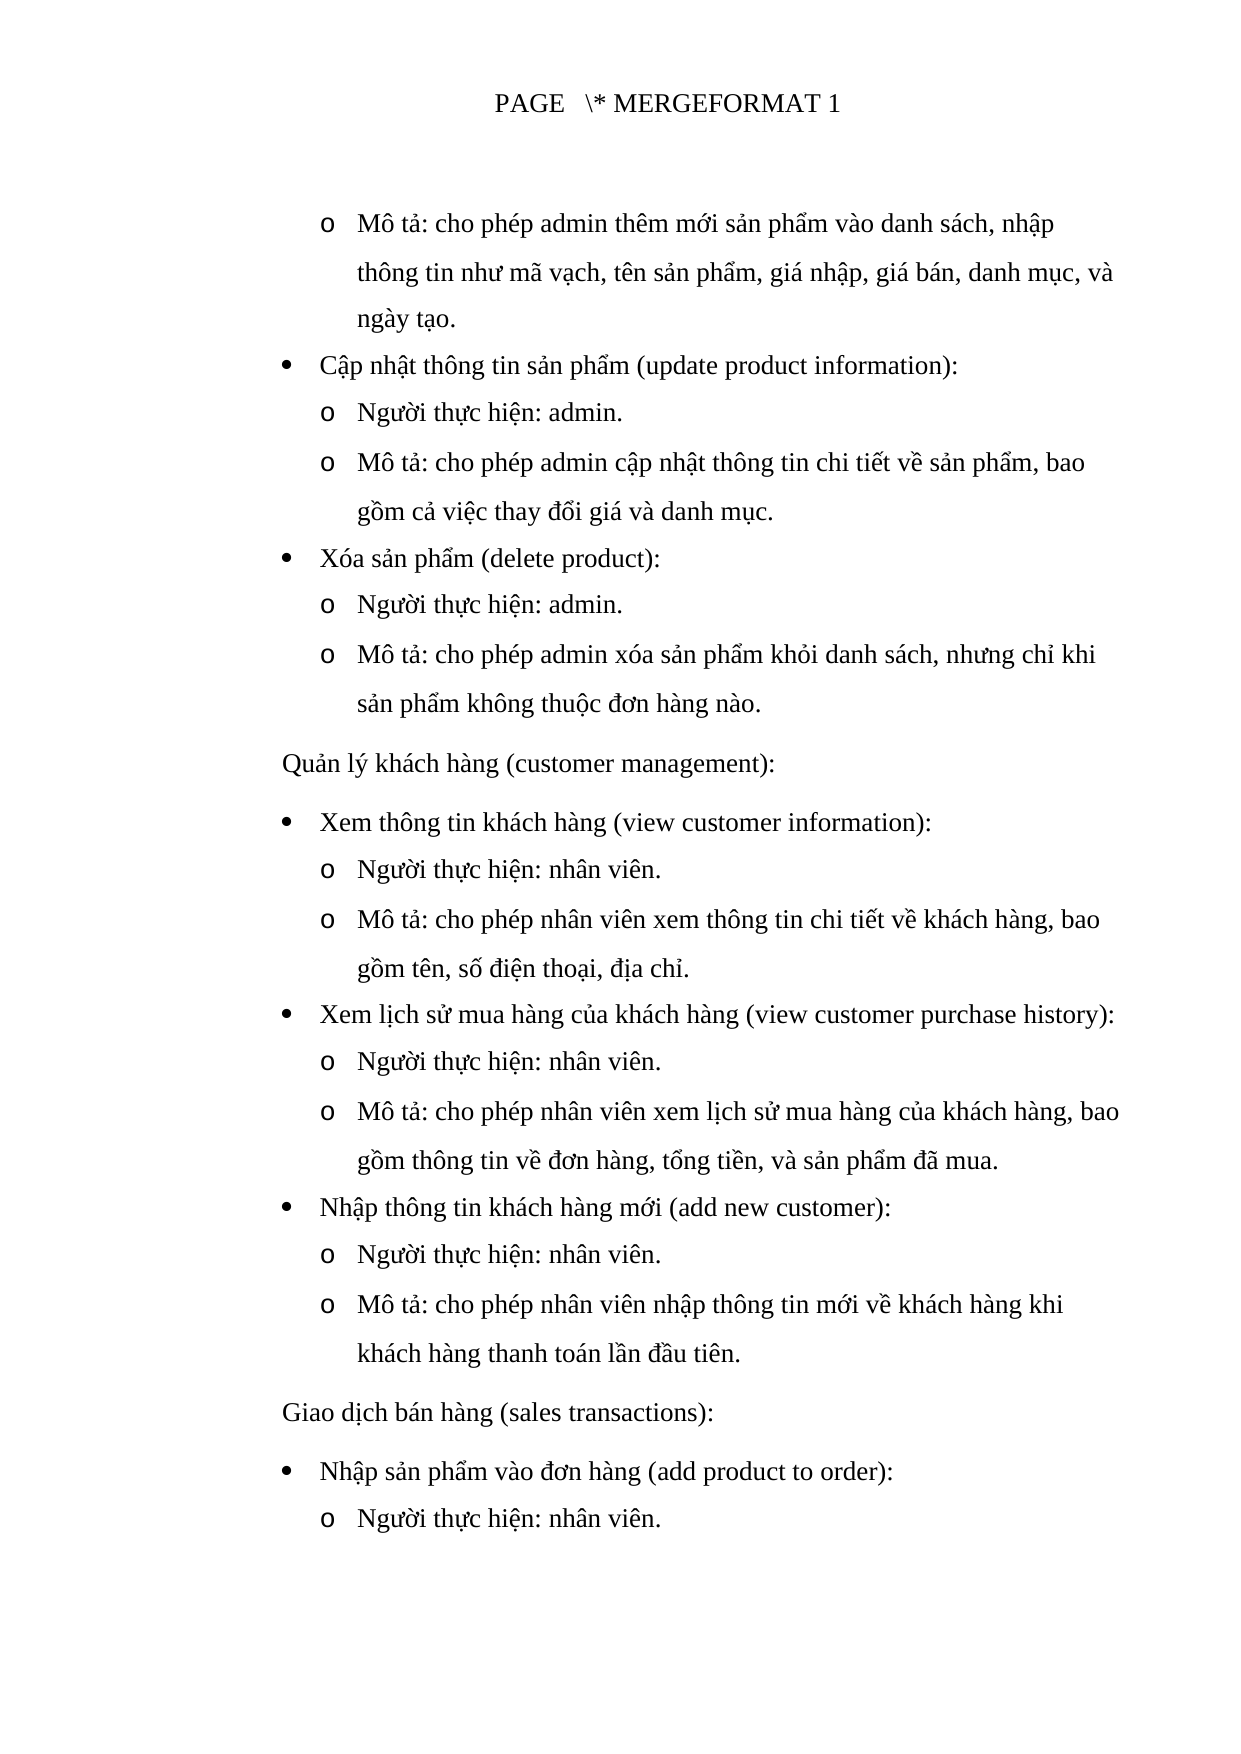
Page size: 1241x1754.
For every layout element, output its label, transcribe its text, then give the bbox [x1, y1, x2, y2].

list Nhập thông tin khách hàng mới (add new customer): [282, 1191, 1122, 1222]
list Người thực hiện: nhân viên. [319, 1502, 1122, 1536]
list Mô tả: cho phép nhân viên xem thông tin chi tiết về khách hàng, bao gồm tên, số điện thoại, địa chỉ. [319, 903, 1122, 983]
list Mô tả: cho phép nhân viên nhập thông tin mới về khách hàng khi khách hàng thanh toán lần đầu tiên. [319, 1288, 1122, 1368]
list Người thực hiện: admin. [319, 588, 1122, 622]
list Người thực hiện: nhân viên. [319, 1045, 1122, 1079]
list Mô tả: cho phép nhân viên xem lịch sử mua hàng của khách hàng, bao gồm thông tin về đơn hàng, tổng tiền, và sản phẩm đã mua. [319, 1096, 1122, 1176]
list Mô tả: cho phép admin xóa sản phẩm khỏi danh sách, nhưng chỉ khi sản phẩm không thuộc đơn hàng nào. [319, 639, 1122, 719]
list Mô tả: cho phép admin cập nhật thông tin chi tiết về sản phẩm, bao gồm cả việc thay đổi giá và danh mục. [319, 446, 1122, 526]
text Giao dịch bán hàng (sales transactions): [207, 1396, 1122, 1427]
list Mô tả: cho phép admin thêm mới sản phẩm vào danh sách, nhập thông tin như mã vạch, tên sản phẩm, giá nhập, giá bán, danh mục, và ngày tạo. [319, 207, 1122, 333]
list Người thực hiện: nhân viên. [319, 853, 1122, 886]
list Xem lịch sử mua hàng của khách hàng (view customer purchase history): [282, 998, 1122, 1030]
list Cập nhật thông tin sản phẩm (update product information): [282, 349, 1122, 380]
list Xem thông tin khách hàng (view customer information): [282, 806, 1122, 837]
text Quản lý khách hàng (customer management): [207, 747, 1122, 778]
list Người thực hiện: admin. [319, 396, 1122, 429]
list Xóa sản phẩm (delete product): [282, 542, 1122, 573]
list Nhập sản phẩm vào đơn hàng (add product to order): [282, 1455, 1122, 1487]
list Người thực hiện: nhân viên. [319, 1238, 1122, 1271]
